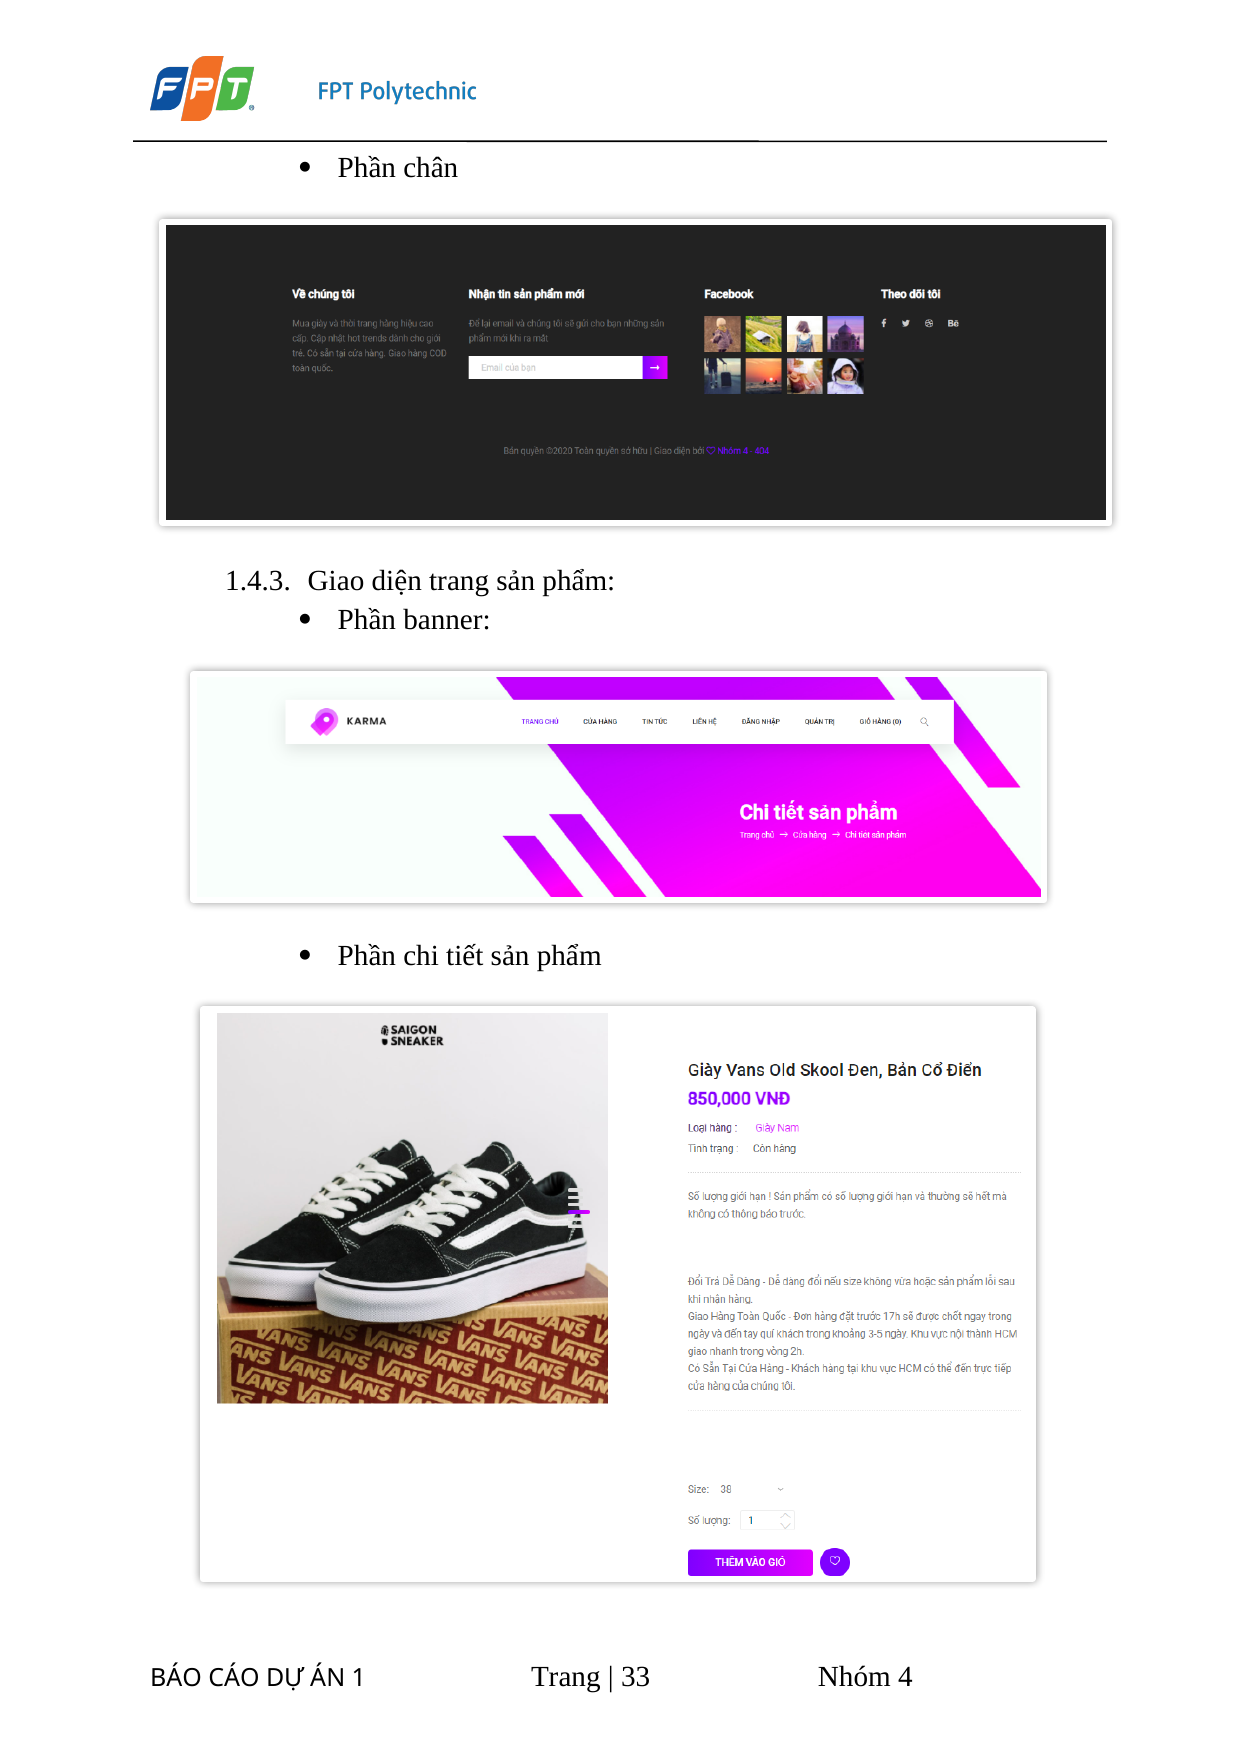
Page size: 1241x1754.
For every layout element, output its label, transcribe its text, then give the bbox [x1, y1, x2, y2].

picture [197, 677, 1041, 897]
picture [206, 1013, 1029, 1576]
picture [166, 225, 1106, 520]
list Phần chi tiết sản phẩm [300, 938, 1090, 971]
picture [150, 56, 477, 121]
list Giao diện trang sản phẩm: [225, 563, 1090, 597]
list Phần chân [300, 150, 1090, 184]
list Phần banner: [300, 602, 1090, 636]
